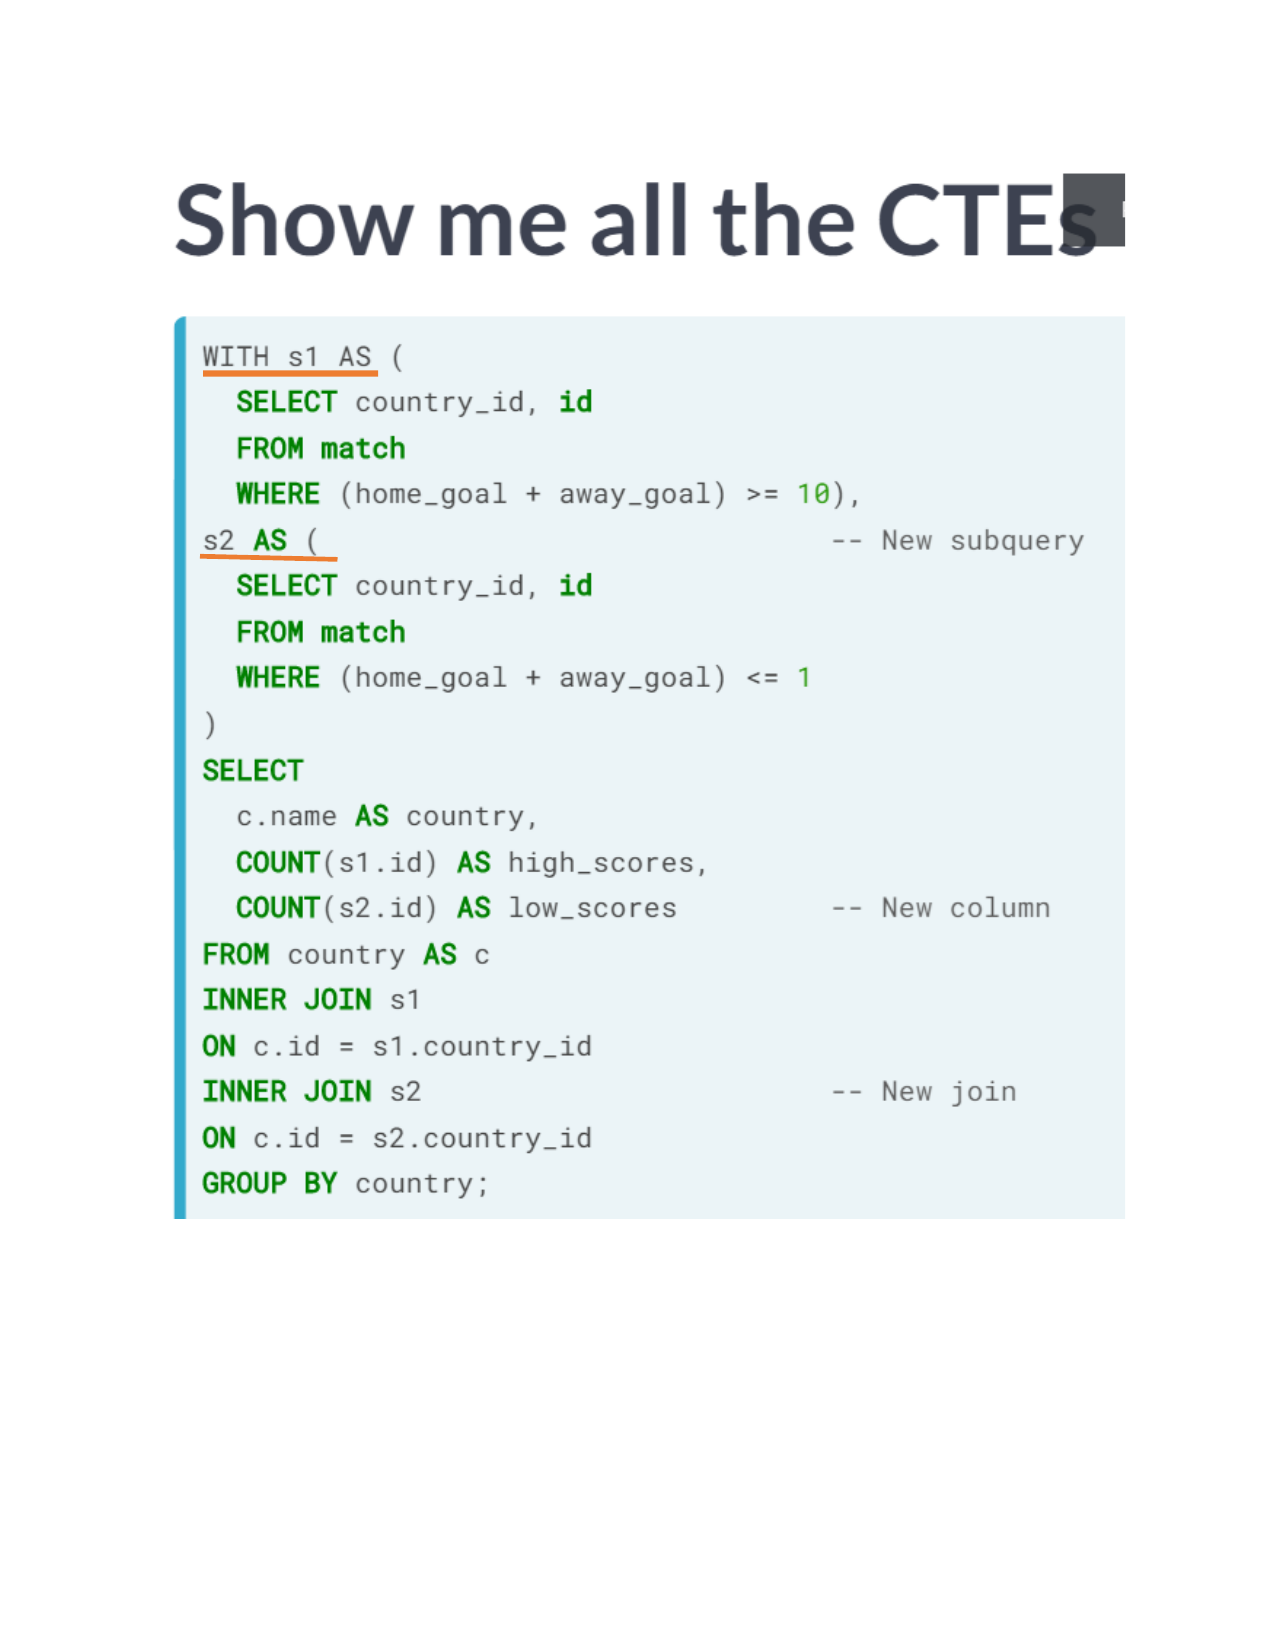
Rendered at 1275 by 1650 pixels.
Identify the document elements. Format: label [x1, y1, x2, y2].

picture [150, 150, 1125, 1219]
